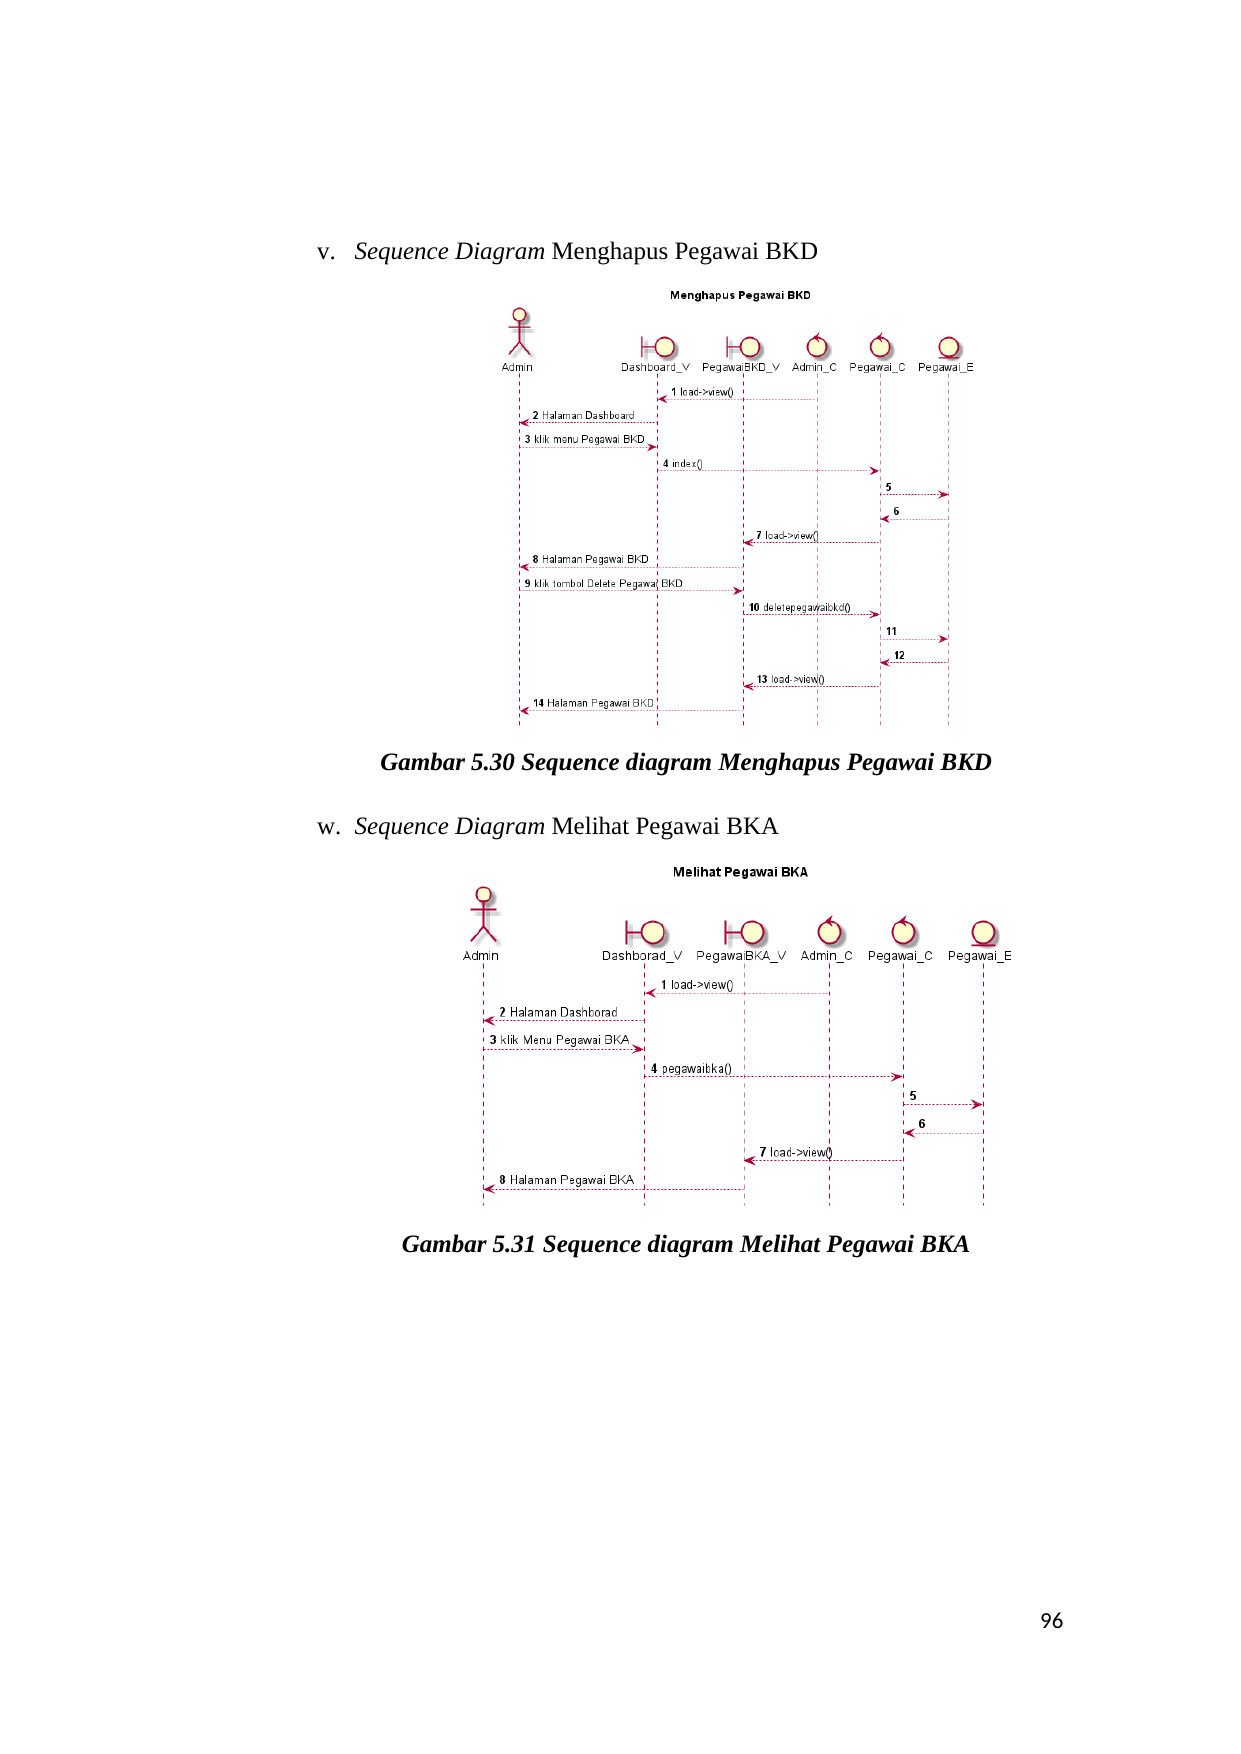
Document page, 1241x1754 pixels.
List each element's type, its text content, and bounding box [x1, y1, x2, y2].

list Sequence Diagram Melihat Pegawai BKA [317, 811, 1063, 839]
text Gambar 5.30 Sequence diagram Menghapus Pegawai BKD [311, 747, 1063, 776]
list Sequence Diagram Menghapus Pegawai BKD [317, 236, 1063, 265]
picture [455, 853, 1022, 1215]
text Gambar 5.31 Sequence diagram Melihat Pegawai BKA [311, 1229, 1063, 1258]
picture [495, 279, 982, 733]
